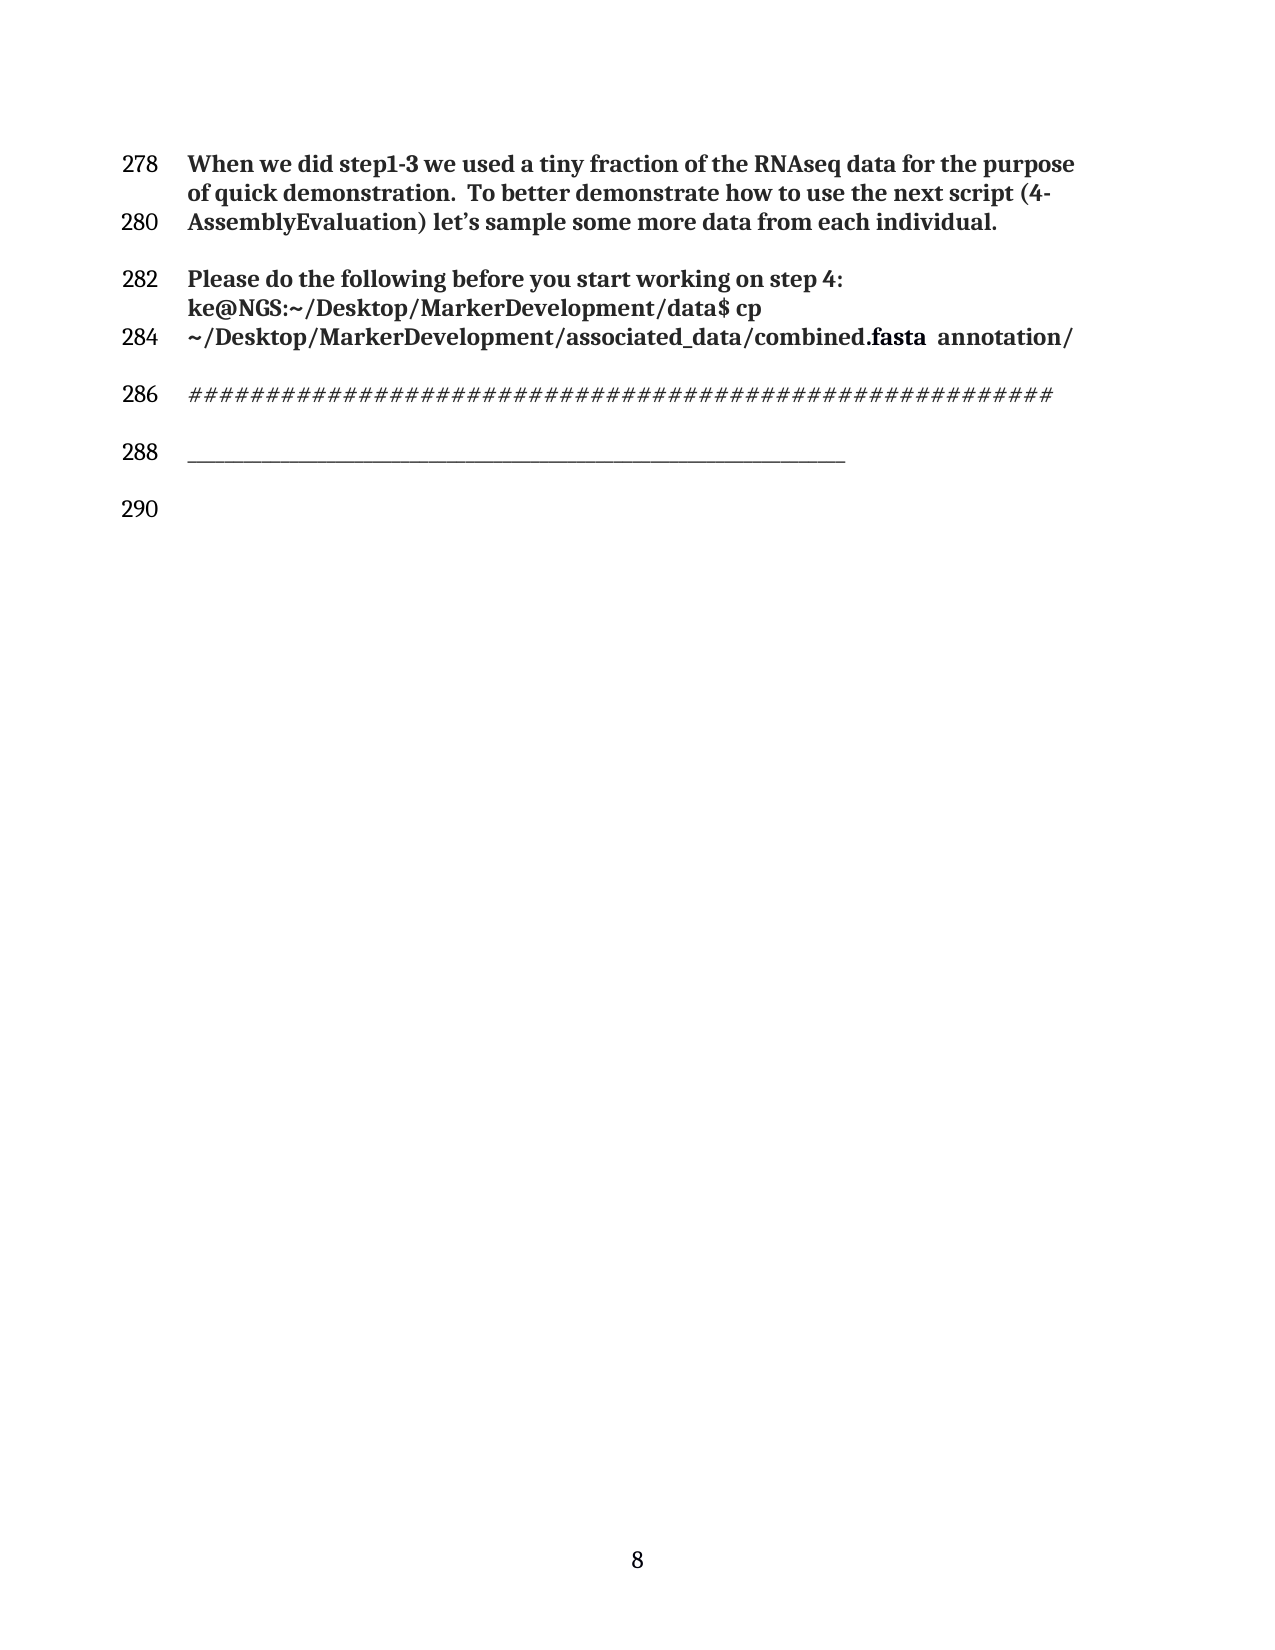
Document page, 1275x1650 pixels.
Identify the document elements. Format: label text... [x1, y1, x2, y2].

text When we did step1-3 we used a tiny fraction of the RNAseq data for the purpose of quick demonstration. To better demonstrate how to use the next script (4-AssemblyEvaluation) let’s sample some more data from each individual. [187, 150, 1087, 236]
text Please do the following before you start working on step 4: [187, 265, 1087, 294]
text ke@NGS:~/Desktop/MarkerDevelopment/data$ cp ~/Desktop/MarkerDevelopment/associated_data/combined.fasta annotation/ [187, 294, 1087, 351]
text ######################################################## [187, 380, 1087, 409]
text _______________________________________________________________________ [187, 437, 1087, 466]
